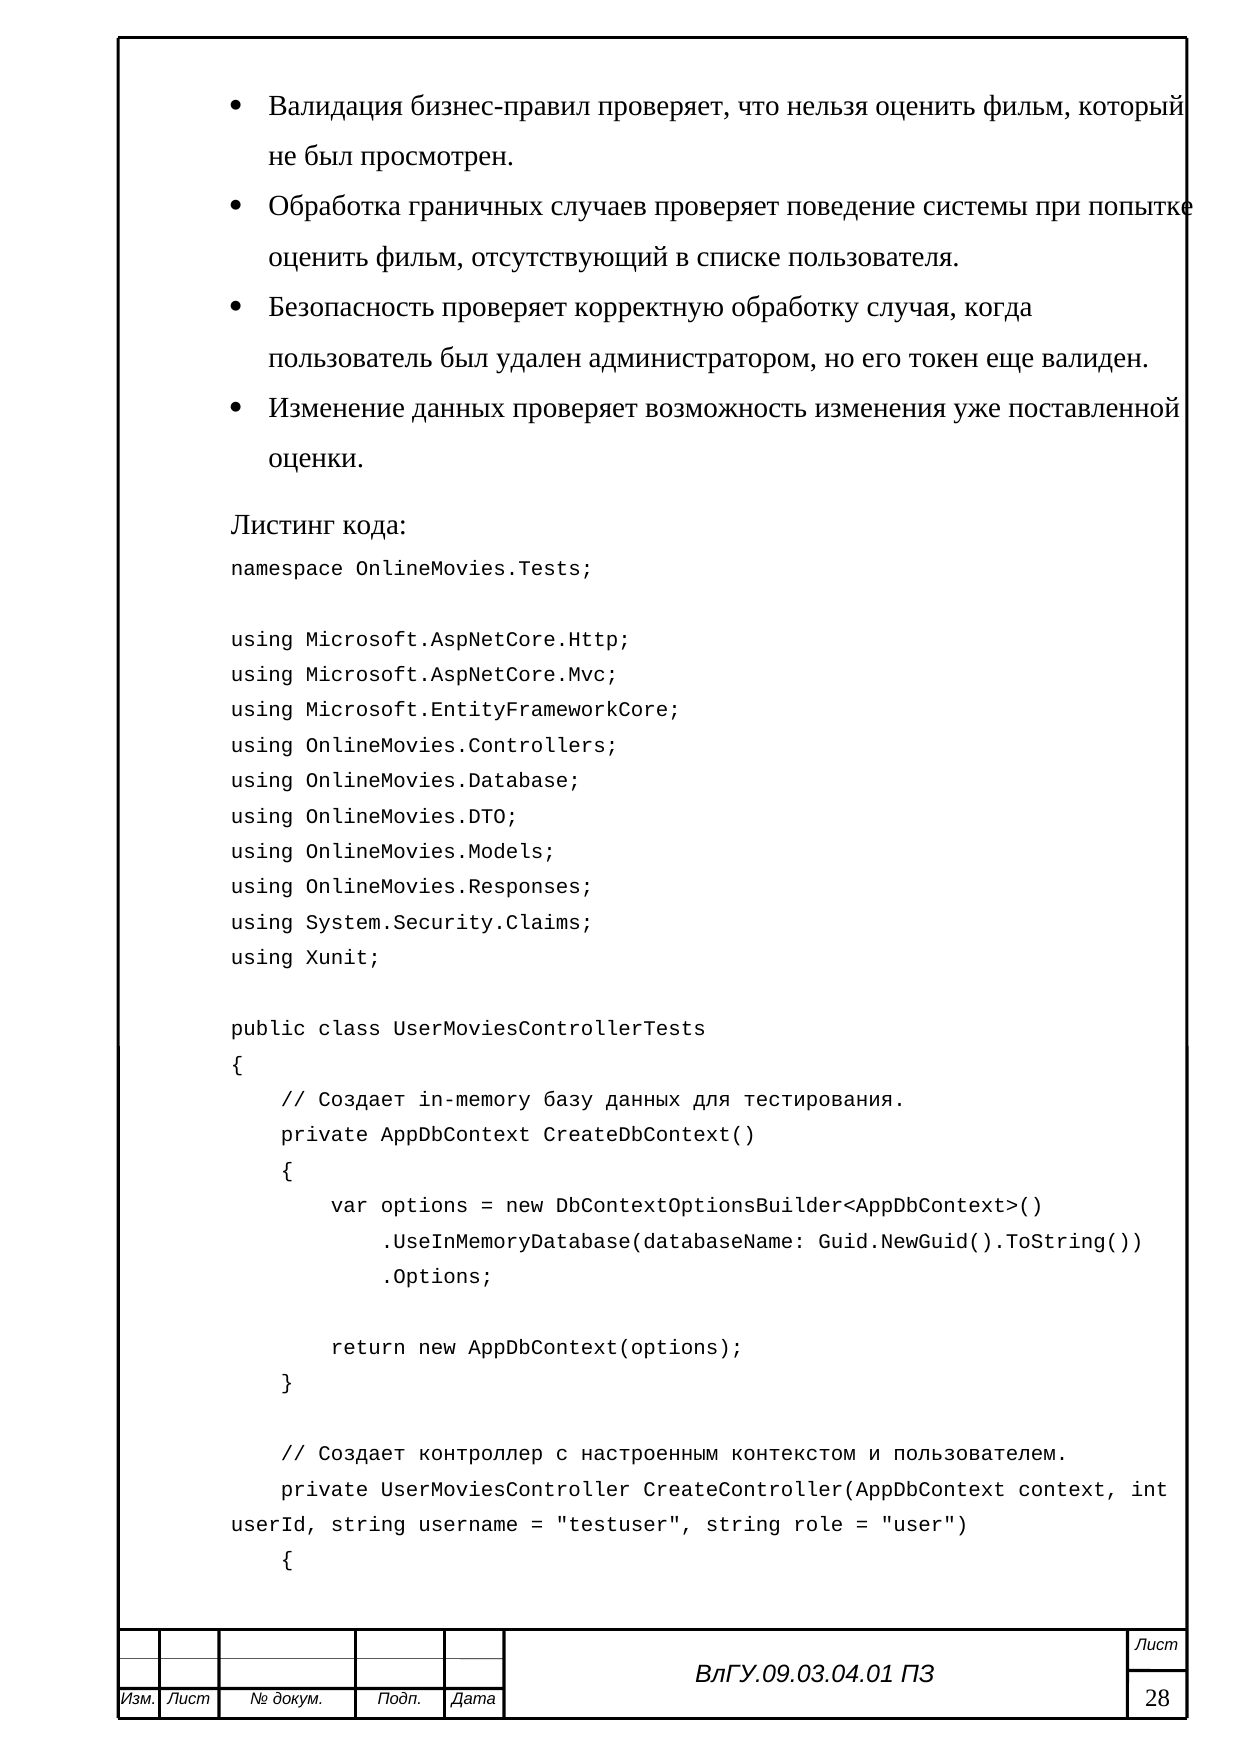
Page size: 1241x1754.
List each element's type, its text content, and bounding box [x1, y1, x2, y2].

text using Microsoft.AspNetCore.Http; [231, 628, 1194, 652]
text using Microsoft.AspNetCore.Mvc; [231, 664, 1194, 688]
text private AppDbContext CreateDbContext() [231, 1124, 1194, 1148]
text var options = new DbContextOptionsBuilder<AppDbContext>() [231, 1195, 1194, 1219]
text // Создает in-memory базу данных для тестирования. [231, 1089, 1194, 1113]
text { [231, 1053, 1194, 1077]
text Листинг кода: [231, 507, 1194, 541]
text using Xunit; [231, 947, 1194, 971]
text using OnlineMovies.Controllers; [231, 735, 1194, 758]
text using OnlineMovies.Models; [231, 841, 1194, 865]
text .Options; [231, 1266, 1194, 1290]
text { [231, 1160, 1194, 1183]
text using OnlineMovies.Database; [231, 770, 1194, 794]
text using Microsoft.EntityFrameworkCore; [231, 699, 1194, 723]
text return new AppDbContext(options); [231, 1337, 1194, 1361]
text { [231, 1549, 1194, 1573]
list Обработка граничных случаев проверяет поведение системы при попытке оценить фильм, отсутствующий в списке пользователя. [231, 188, 1194, 272]
text using OnlineMovies.DTO; [231, 806, 1194, 829]
list Валидация бизнес-правил проверяет, что нельзя оценить фильм, который не был просмотрен. [231, 88, 1194, 172]
list Безопасность проверяет корректную обработку случая, когда пользователь был удален администратором, но его токен еще валиден. [231, 289, 1194, 373]
text } [231, 1372, 1194, 1396]
text private UserMoviesController CreateController(AppDbContext context, int userId, string username = "testuser", string role = "user") [231, 1478, 1194, 1538]
text using OnlineMovies.Responses; [231, 876, 1194, 900]
list Изменение данных проверяет возможность изменения уже поставленной оценки. [231, 390, 1194, 474]
text using System.Security.Claims; [231, 912, 1194, 936]
text public class UserMoviesControllerTests [231, 1018, 1194, 1042]
text .UseInMemoryDatabase(databaseName: Guid.NewGuid().ToString()) [231, 1231, 1194, 1254]
text // Создает контроллер с настроенным контекстом и пользователем. [231, 1443, 1194, 1467]
text namespace OnlineMovies.Tests; [231, 558, 1194, 581]
